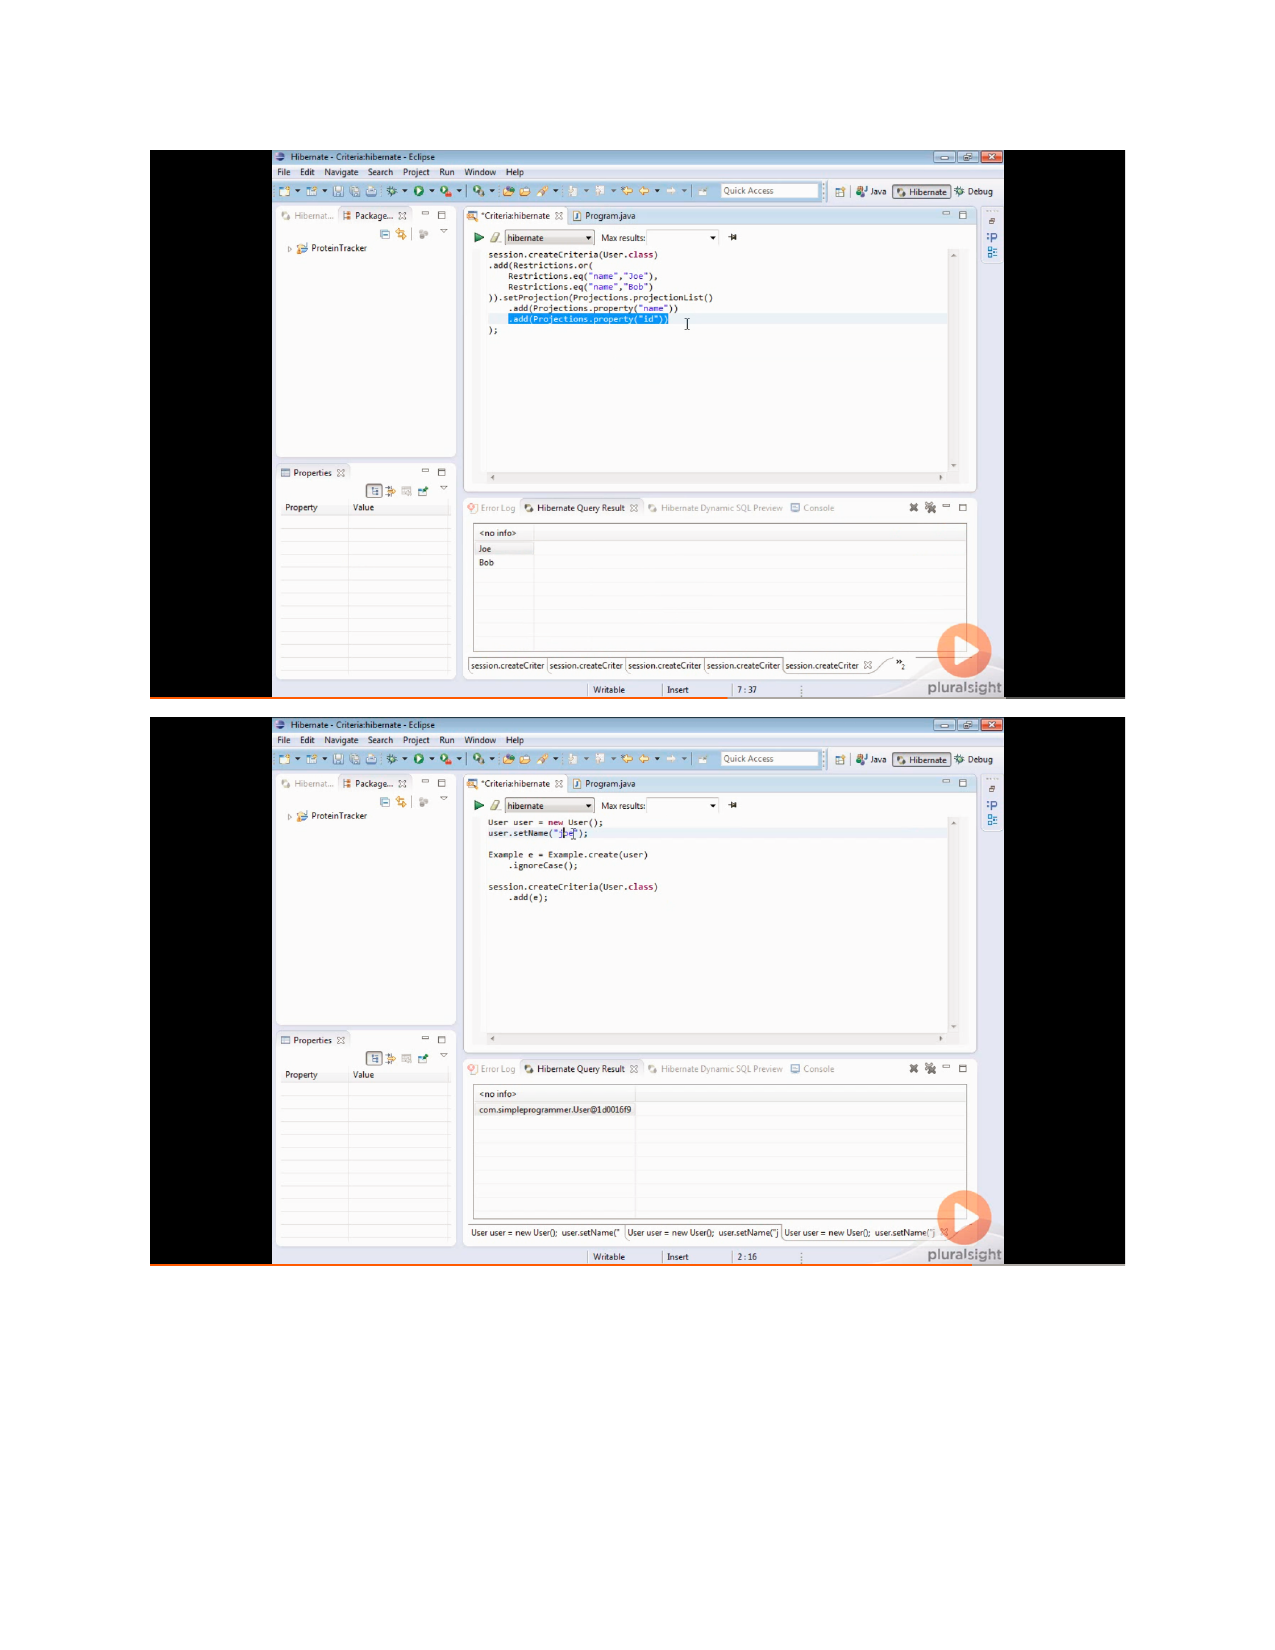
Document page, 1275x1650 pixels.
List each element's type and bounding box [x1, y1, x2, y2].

picture [150, 150, 1125, 699]
picture [150, 717, 1125, 1266]
